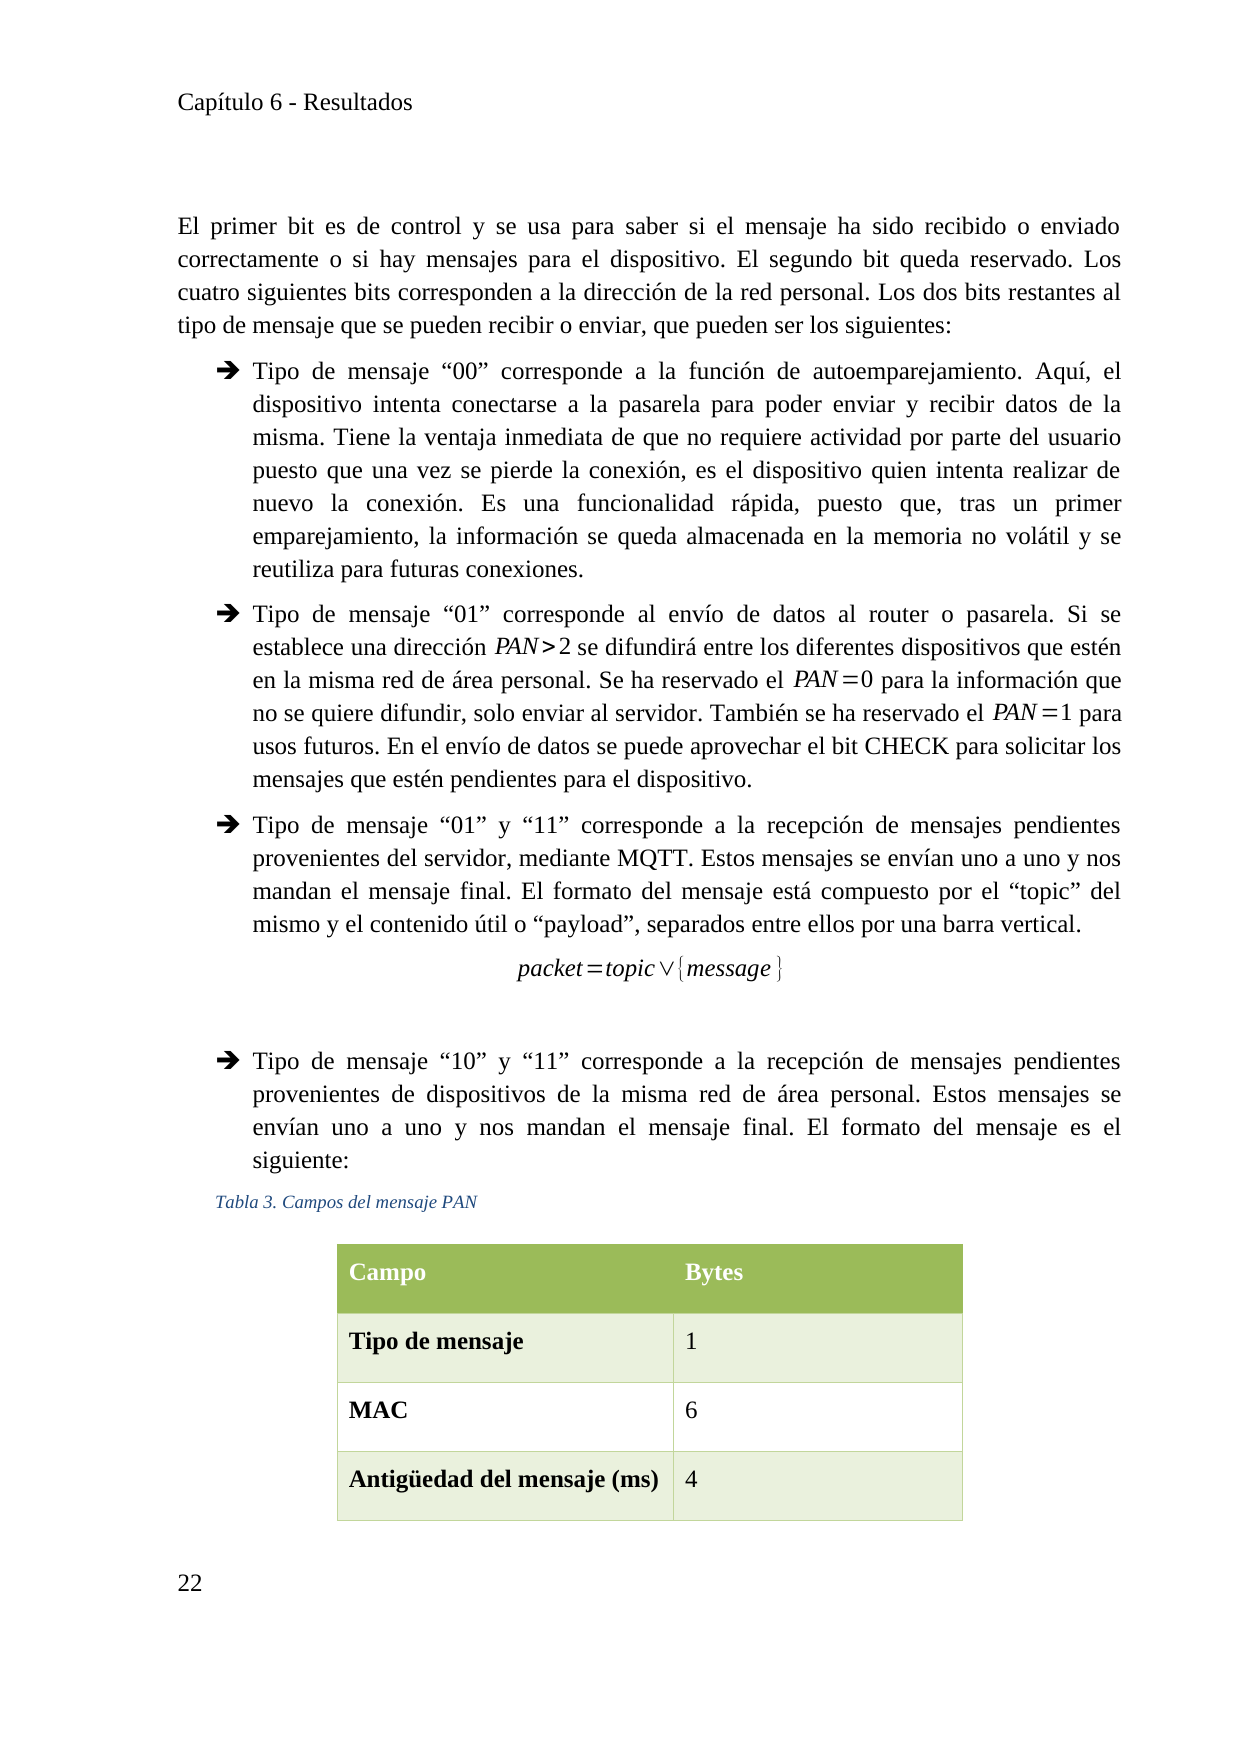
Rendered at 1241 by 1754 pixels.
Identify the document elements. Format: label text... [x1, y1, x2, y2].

table_cell Antigüedad del mensaje (ms) [338, 1452, 673, 1520]
list Tipo de mensaje “01” y “11” corresponde a la recepción de mensajes pendientes provenientes del servidor, mediante MQTT. Estos mensajes se envían uno a uno y nos mandan el mensaje final. El formato del mensaje está compuesto por el “topic” del mismo y el contenido útil o “payload”, separados entre ellos por una barra vertical. [215, 810, 1122, 938]
table_cell 1 [674, 1314, 962, 1382]
text Tabla 3. Campos del mensaje PAN [215, 1191, 1122, 1212]
table_header Campo [338, 1245, 673, 1313]
table_cell 4 [674, 1452, 962, 1520]
table_header Bytes [674, 1245, 962, 1313]
list Tipo de mensaje “00” corresponde a la función de autoemparejamiento. Aquí, el dispositivo intenta conectarse a la pasarela para poder enviar y recibir datos de la misma. Tiene la ventaja inmediata de que no requiere actividad por parte del usuario puesto que una vez se pierde la conexión, es el dispositivo quien intenta realizar de nuevo la conexión. Es una funcionalidad rápida, puesto que, tras un primer emparejamiento, la información se queda almacenada en la memoria no volátil y se reutiliza para futuras conexiones. [215, 356, 1122, 583]
table_cell MAC [338, 1383, 673, 1451]
list Tipo de mensaje “01” corresponde al envío de datos al router o pasarela. Si se establece una dirección se difundirá entre los diferentes dispositivos que estén en la misma red de área personal. Se ha reservado el para la información que no se quiere difundir, solo enviar al servidor. También se ha reservado el para usos futuros. En el envío de datos se puede aprovechar el bit CHECK para solicitar los mensajes que estén pendientes para el dispositivo. [215, 599, 1122, 793]
text El primer bit es de control y se usa para saber si el mensaje ha sido recibido o enviado correctamente o si hay mensajes para el dispositivo. El segundo bit queda reservado. Los cuatro siguientes bits corresponden a la dirección de la red personal. Los dos bits restantes al tipo de mensaje que se pueden recibir o enviar, que pueden ser los siguientes: [177, 211, 1122, 339]
table_cell Tipo de mensaje [338, 1314, 673, 1382]
table_cell 6 [674, 1383, 962, 1451]
list Tipo de mensaje “10” y “11” corresponde a la recepción de mensajes pendientes provenientes de dispositivos de la misma red de área personal. Estos mensajes se envían uno a uno y nos mandan el mensaje final. El formato del mensaje es el siguiente: [215, 1046, 1122, 1174]
